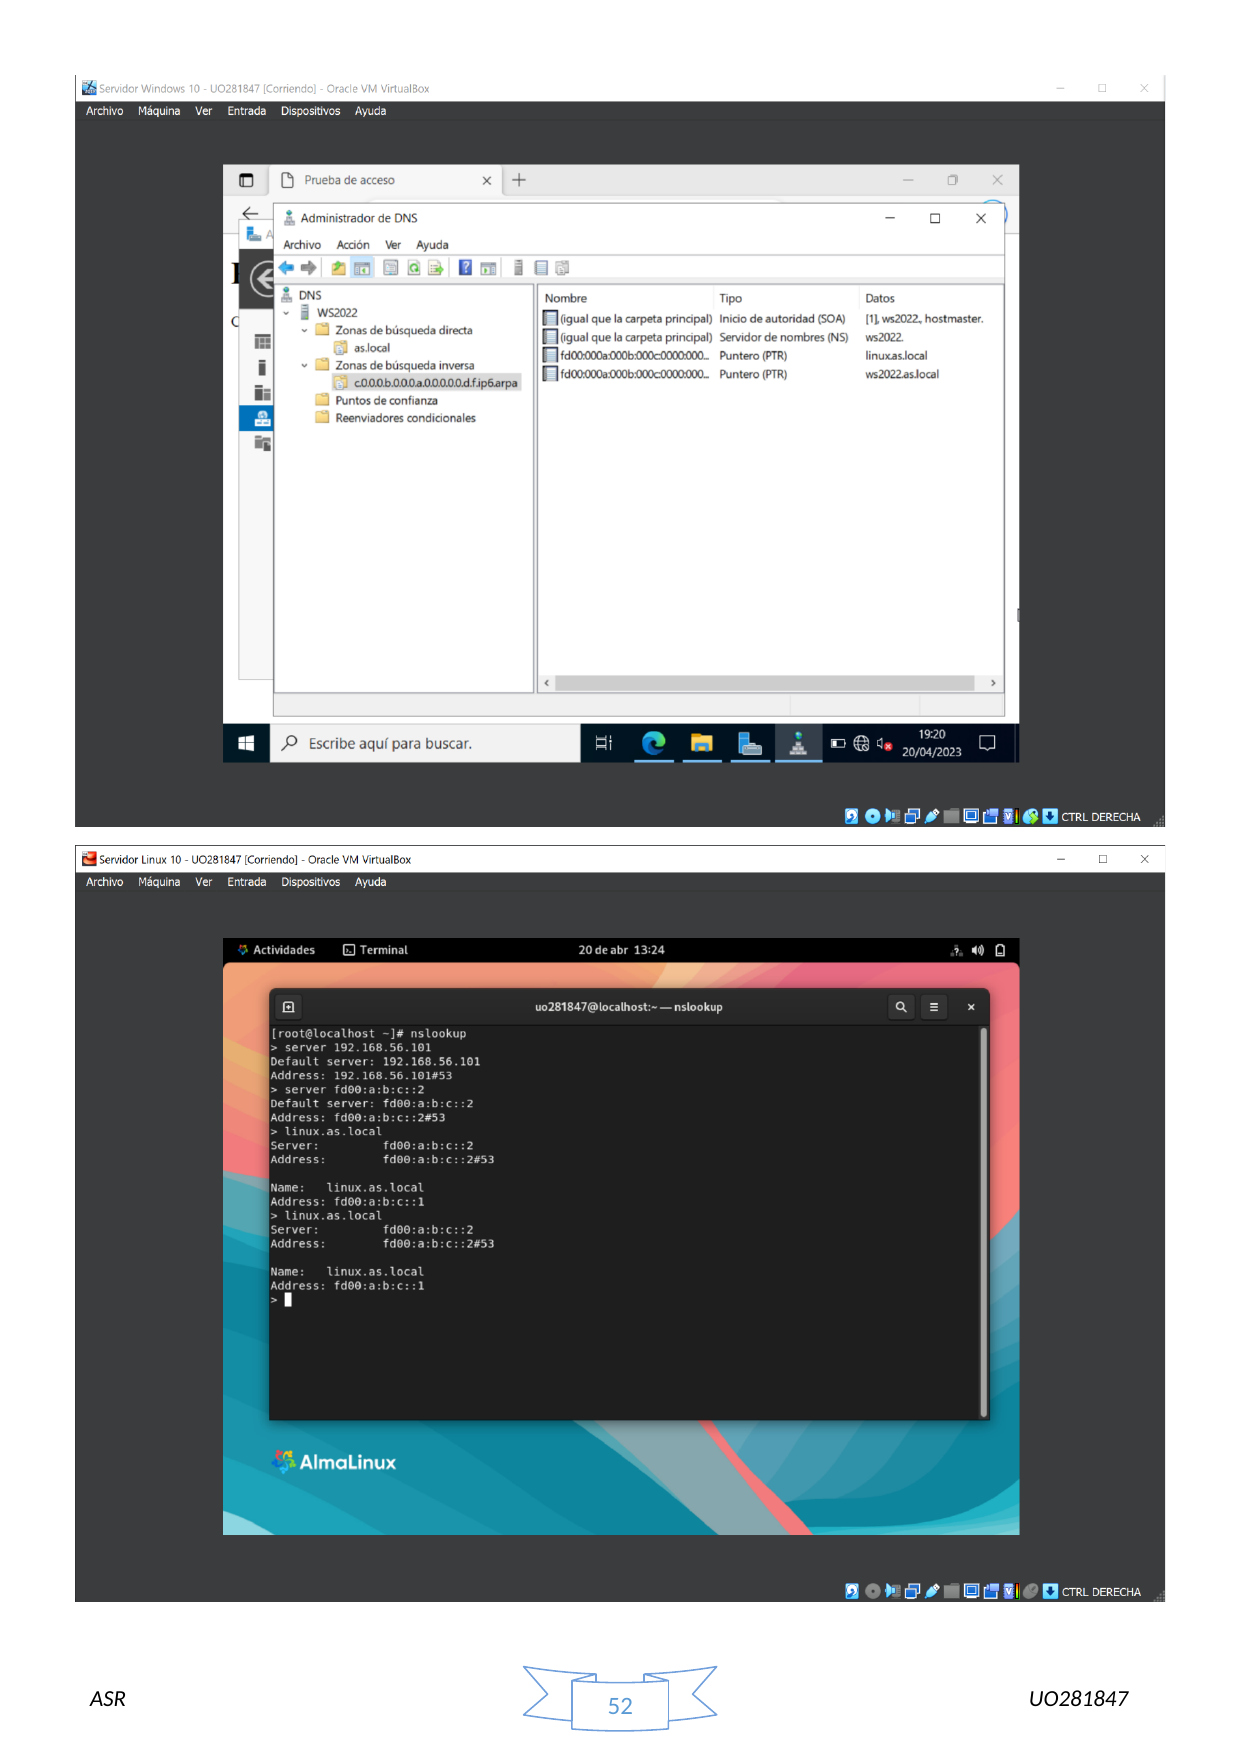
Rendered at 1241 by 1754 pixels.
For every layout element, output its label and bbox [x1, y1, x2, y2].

picture [75, 845, 1166, 1602]
picture [75, 75, 1166, 827]
